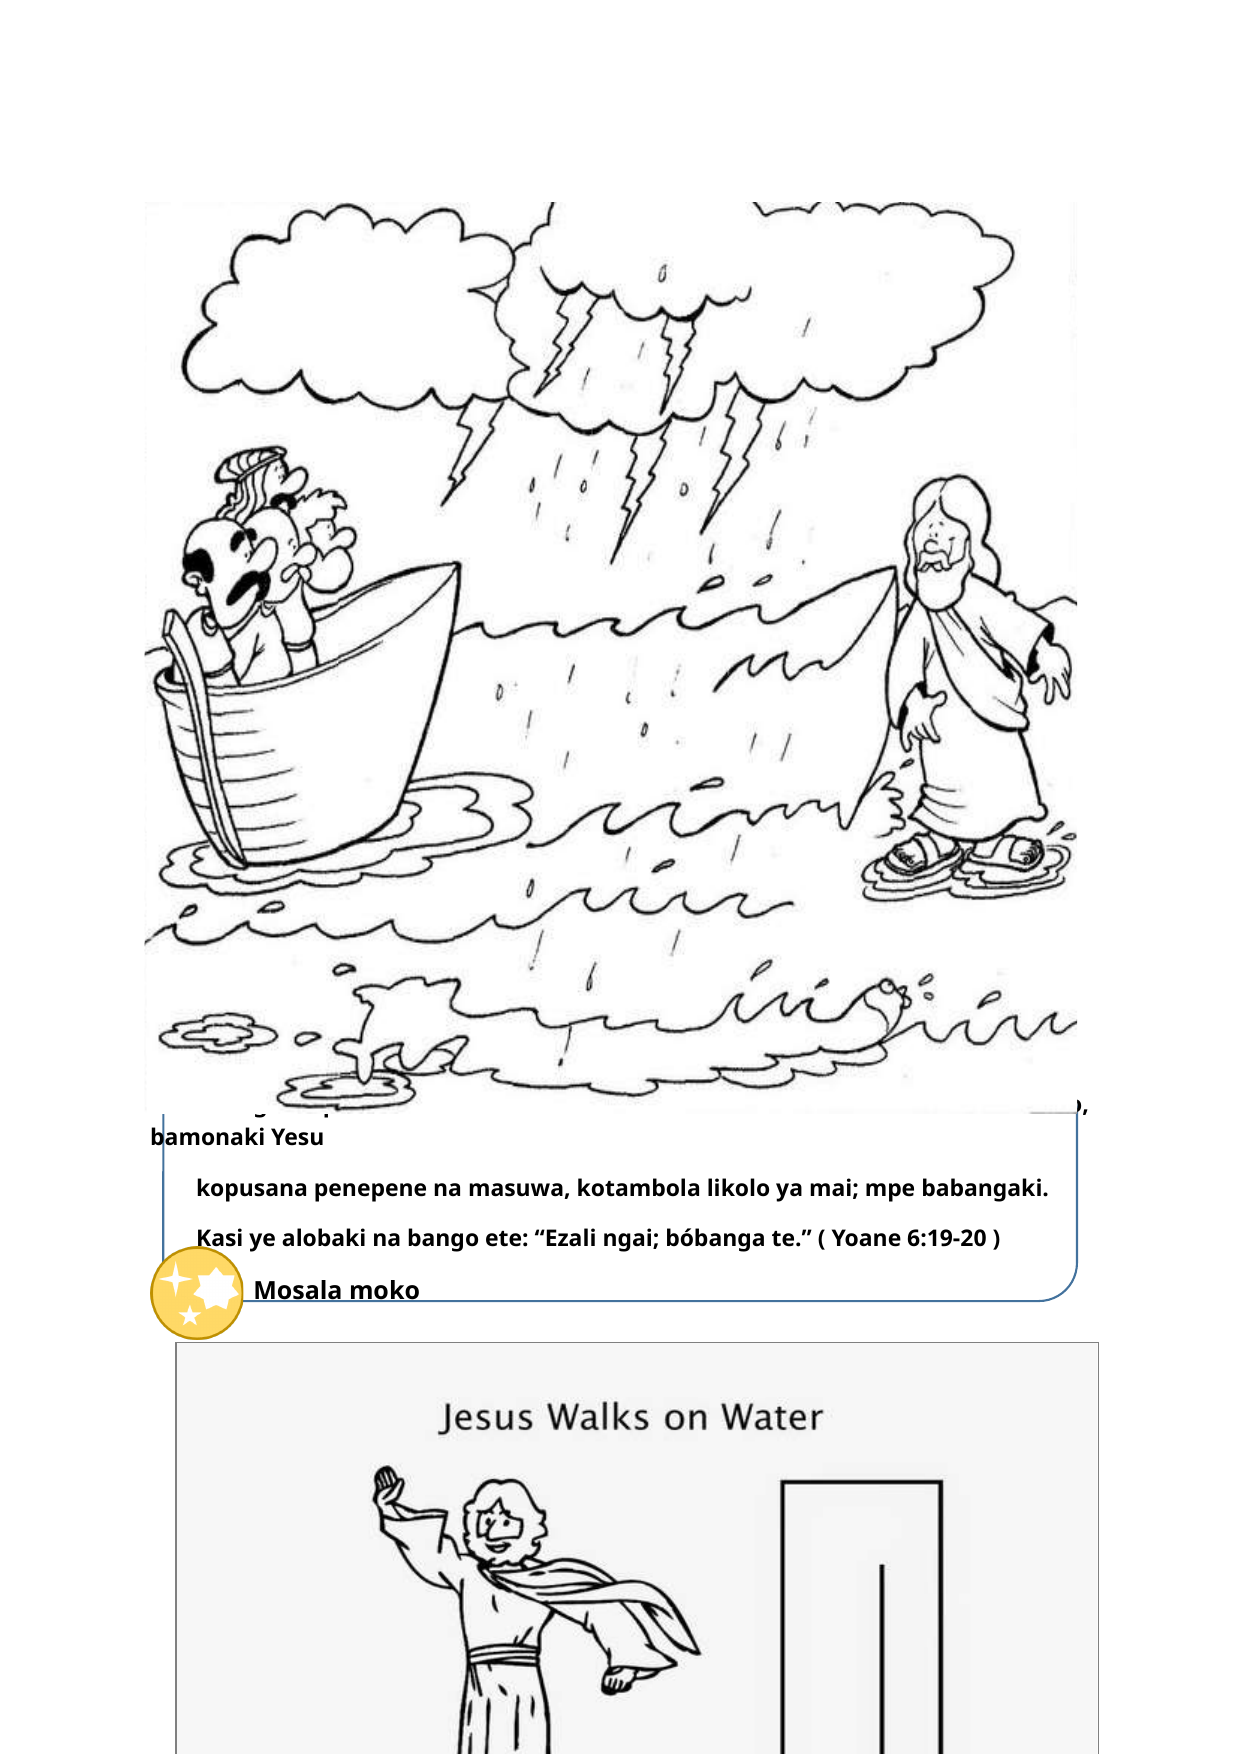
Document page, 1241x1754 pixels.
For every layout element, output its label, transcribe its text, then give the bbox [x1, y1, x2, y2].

text Kasi ye alobaki na bango ete: “Ezali ngai; bóbanga te.” ( Yoane 6:19-20 ) [150, 1222, 1090, 1253]
text Mosala moko [244, 1273, 1090, 1307]
text kopusana penepene na masuwa, kotambola likolo ya mai; mpe babangaki. [150, 1172, 1090, 1203]
picture [144, 202, 1078, 1114]
picture [177, 1343, 1098, 1754]
text Ntango bapumbwaki na masuwa kilomɛtrɛ misato to misato na ndambo, bamonaki Yesu [150, 1088, 1090, 1153]
picture [150, 1246, 244, 1340]
